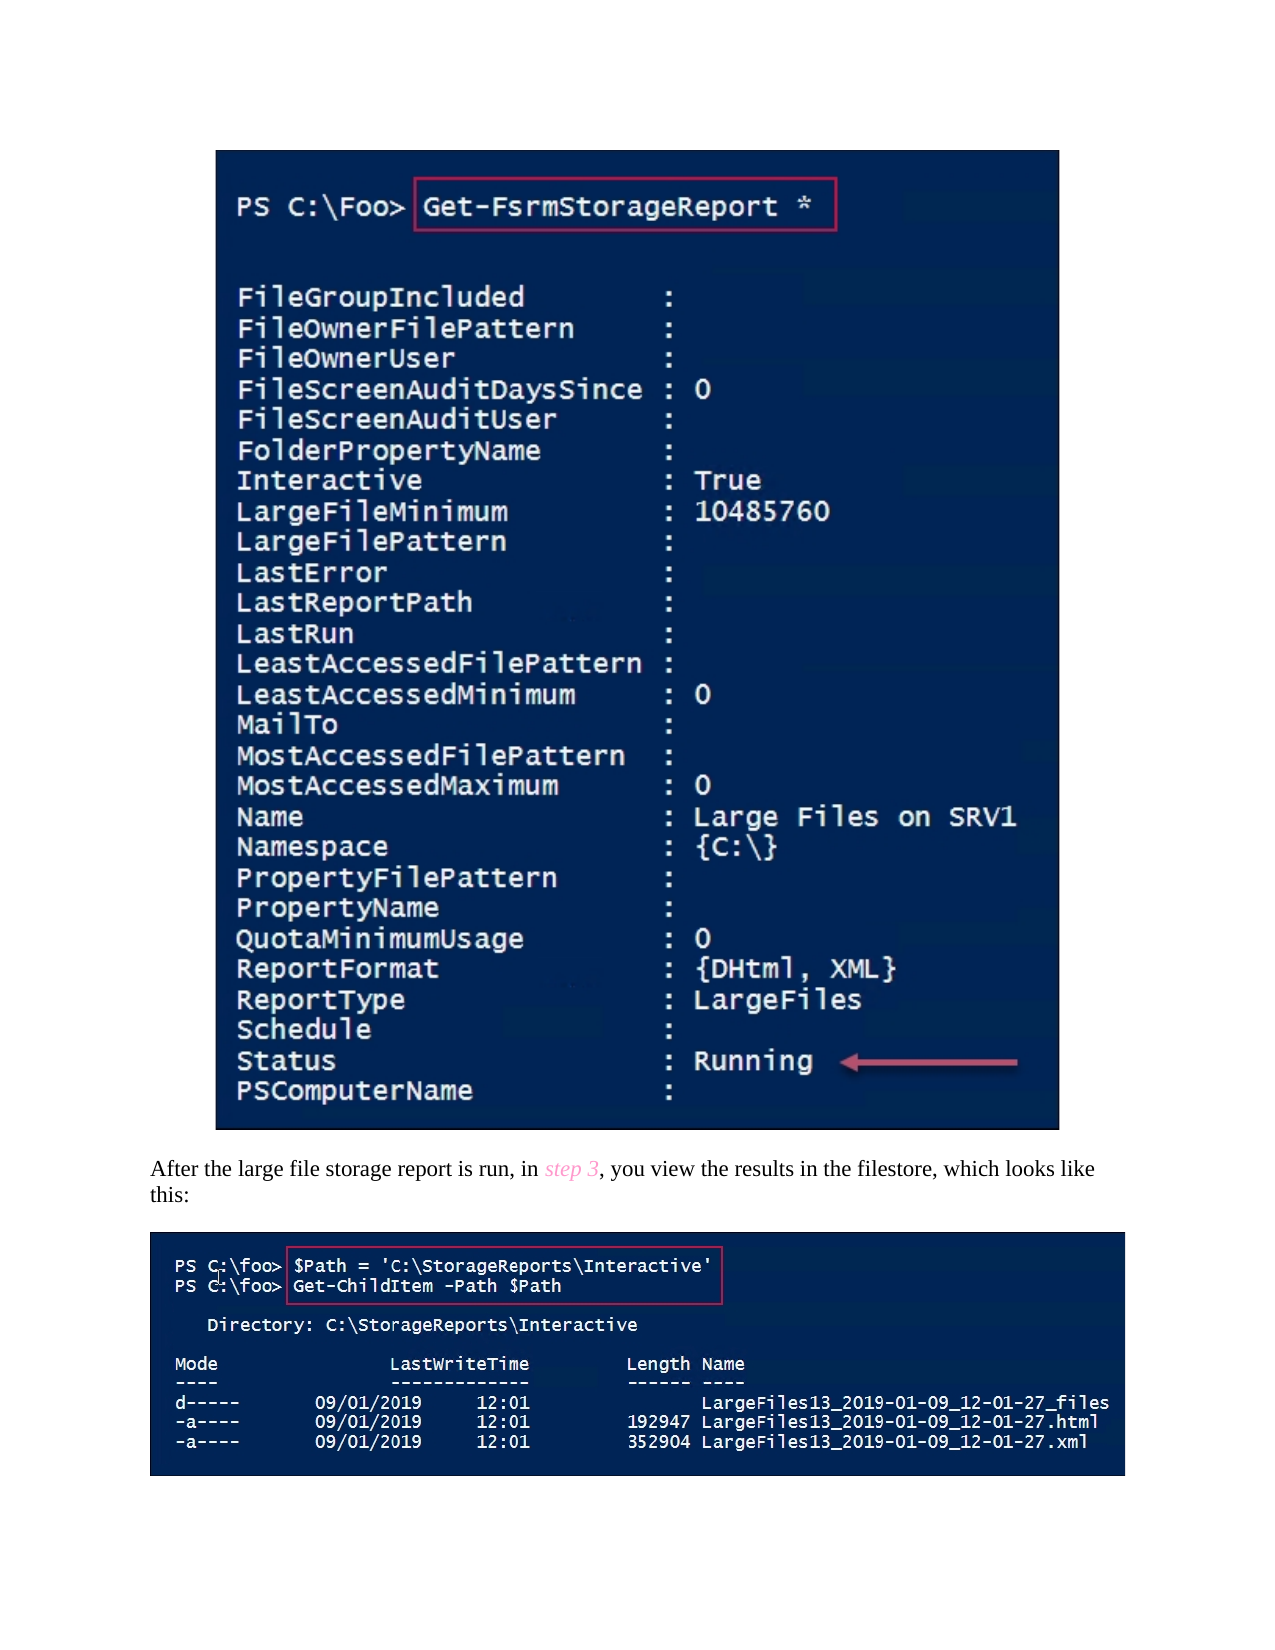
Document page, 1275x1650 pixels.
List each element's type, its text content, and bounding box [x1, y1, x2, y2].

picture [150, 1232, 1125, 1476]
picture [215, 150, 1060, 1130]
text After the large file storage report is run, in step 3, you view the results in the filestore, which looks like this: [150, 1155, 1125, 1208]
